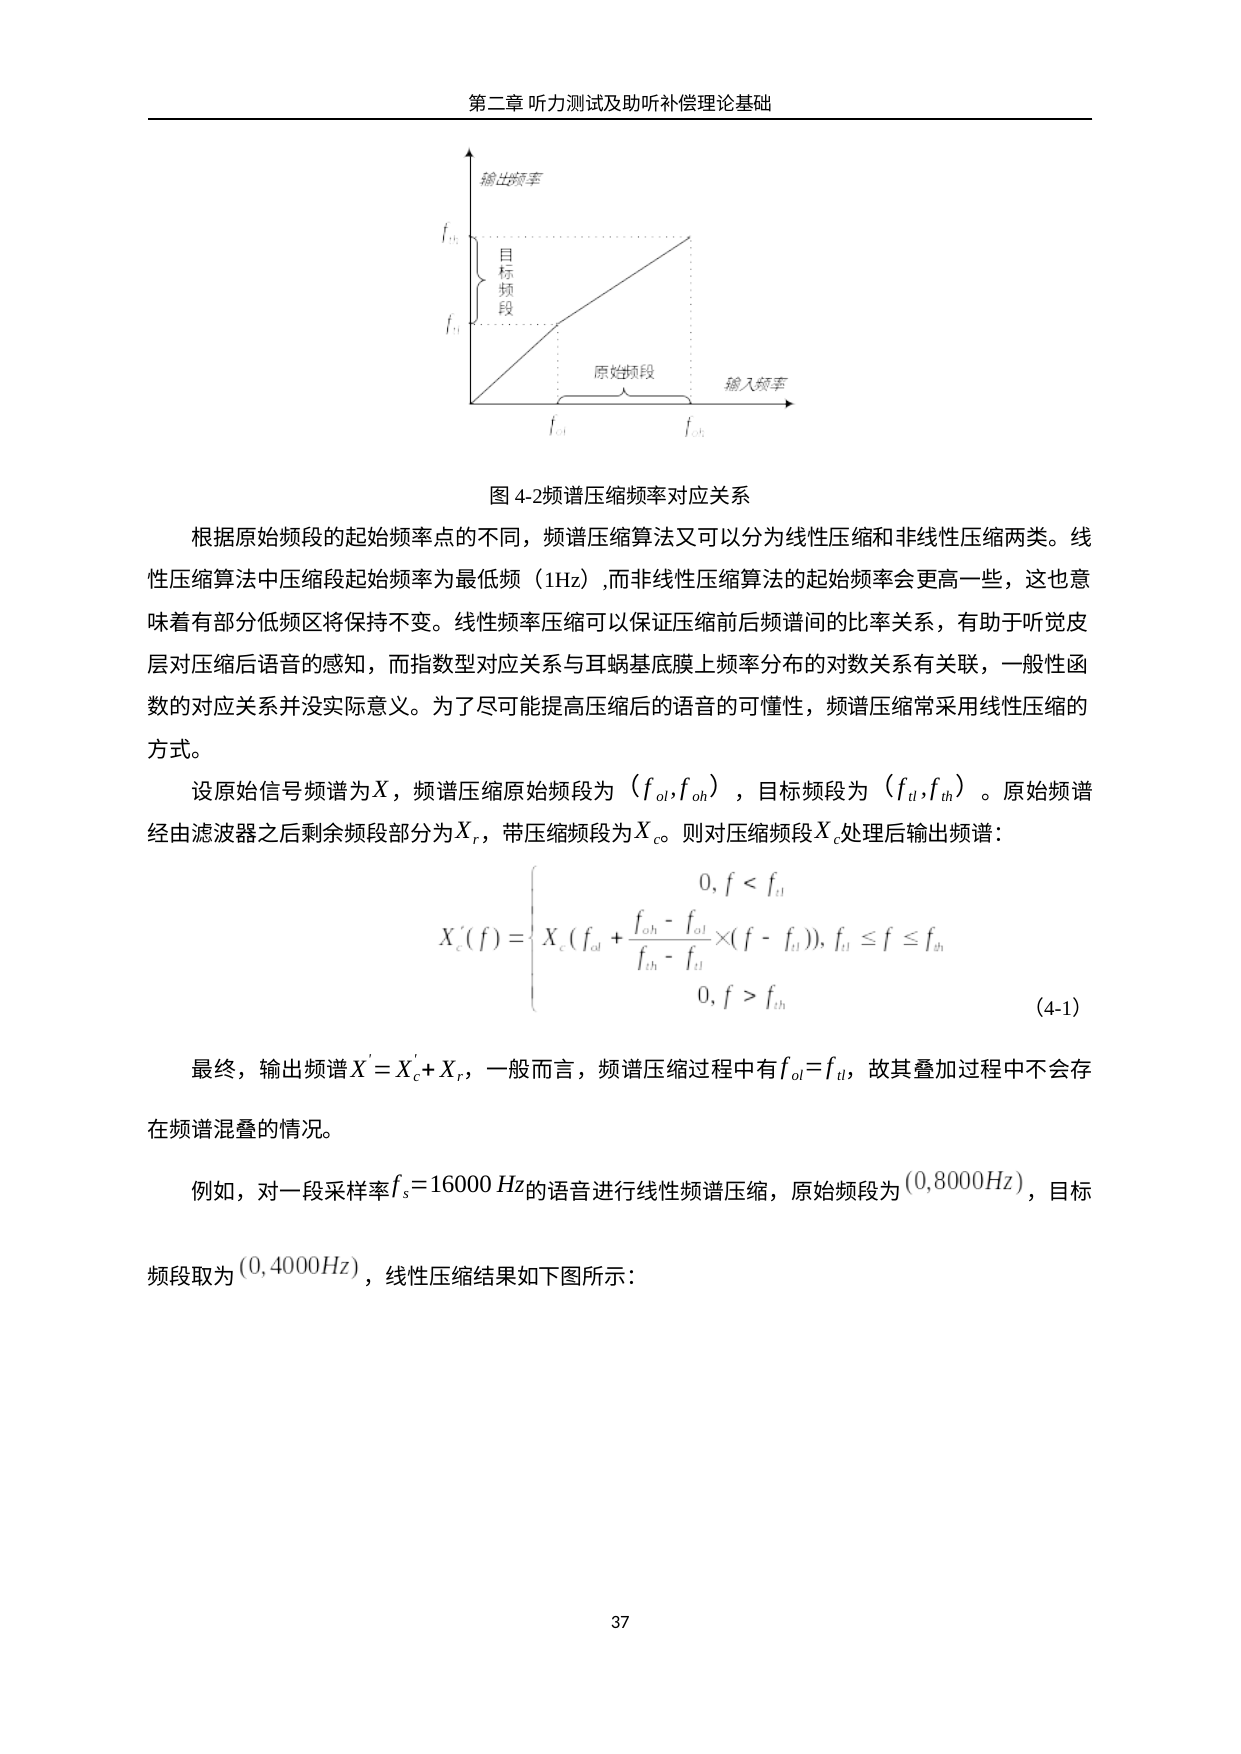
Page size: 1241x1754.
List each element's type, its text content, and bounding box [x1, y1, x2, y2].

text 设原始信号频谱为，频谱压缩原始频段为，目标频段为。原始频谱经由滤波器之后剩余频段部分为，带压缩频段为。则对压缩频段处理后输出频谱： [148, 772, 1092, 849]
text 最终，输出频谱，一般而言，频谱压缩过程中有，故其叠加过程中不会存在频谱混叠的情况。 [148, 1034, 1092, 1144]
text 根据原始频段的起始频率点的不同，频谱压缩算法又可以分为线性压缩和非线性压缩两类。线性压缩算法中压缩段起始频率为最低频（1Hz）,而非线性压缩算法的起始频率会更高一些，这也意味着有部分低频区将保持不变。线性频率压缩可以保证压缩前后频谱间的比率关系，有助于听觉皮层对压缩后语音的感知，而指数型对应关系与耳蜗基底膜上频率分布的对数关系有关联，一般性函数的对应关系并没实际意义。为了尽可能提高压缩后的语音的可懂性，频谱压缩常采用线性压缩的方式。 [148, 519, 1092, 764]
text 图4-2频谱压缩频率对应关系 [148, 477, 1092, 511]
text 例如，对一段采样率的语音进行线性频谱压缩，原始频段为，目标频段取为，线性压缩结果如下图所示： [148, 1152, 1092, 1305]
text （4-1） [148, 857, 1092, 1027]
